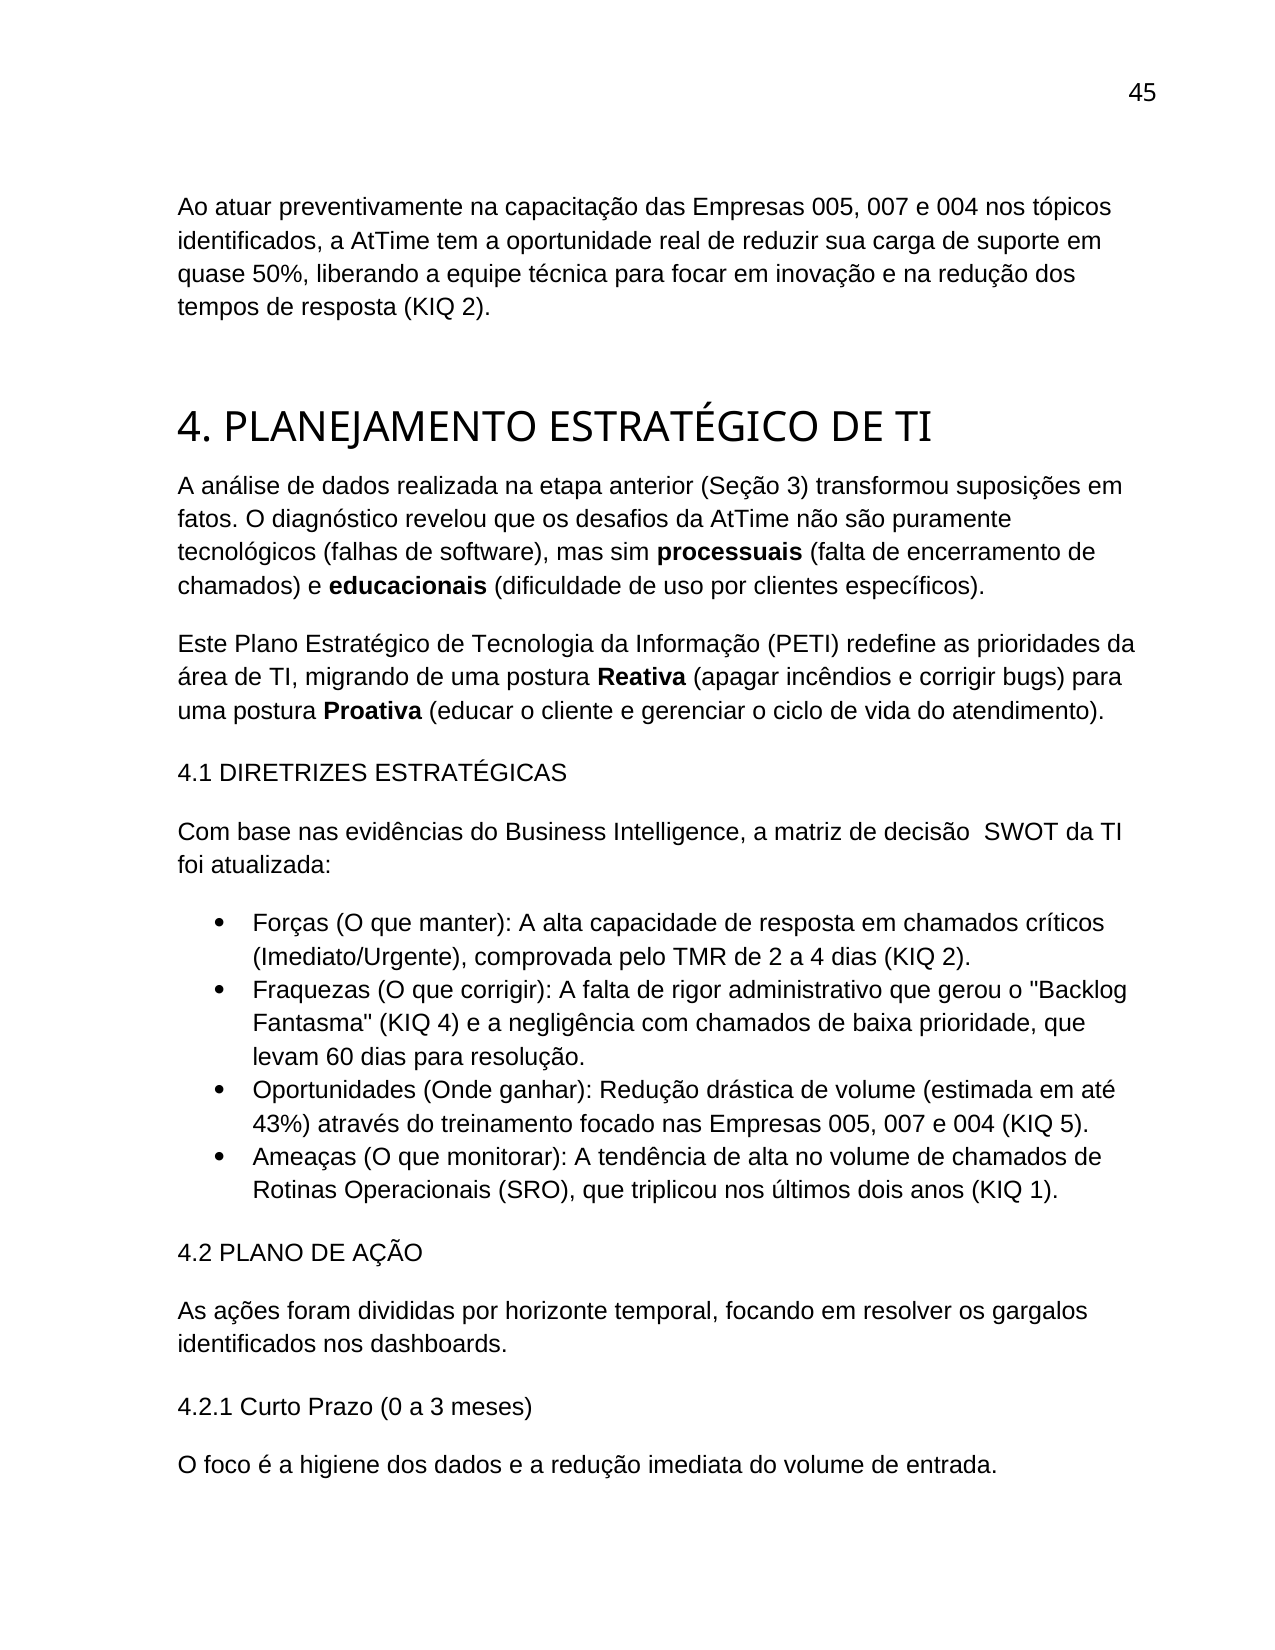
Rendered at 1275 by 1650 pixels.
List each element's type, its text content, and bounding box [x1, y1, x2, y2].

subtitle 4. PLANEJAMENTO ESTRATÉGICO DE TI [177, 397, 1157, 453]
text As ações foram divididas por horizonte temporal, focando em resolver os gargalos identificados nos dashboards. [177, 1296, 1157, 1358]
list Fraquezas (O que corrigir): A falta de rigor administrativo que gerou o "Backlog Fantasma" (KIQ 4) e a negligência com chamados de baixa prioridade, que levam 60 dias para resolução. [215, 975, 1157, 1071]
subtitle 4.1 DIRETRIZES ESTRATÉGICAS [177, 758, 1157, 787]
text O foco é a higiene dos dados e a redução imediata do volume de entrada. [177, 1450, 1157, 1479]
list Forças (O que manter): A alta capacidade de resposta em chamados críticos (Imediato/Urgente), comprovada pelo TMR de 2 a 4 dias (KIQ 2). [215, 908, 1157, 970]
text Com base nas evidências do Business Intelligence, a matriz de decisão SWOT da TI foi atualizada: [177, 817, 1157, 879]
text Ao atuar preventivamente na capacitação das Empresas 005, 007 e 004 nos tópicos identificados, a AtTime tem a oportunidade real de reduzir sua carga de suporte em quase 50%, liberando a equipe técnica para focar em inovação e na redução dos tempos de resposta (KIQ 2). [177, 192, 1157, 321]
subtitle 4.2.1 Curto Prazo (0 a 3 meses) [177, 1392, 1157, 1421]
text Este Plano Estratégico de Tecnologia da Informação (PETI) redefine as prioridades da área de TI, migrando de uma postura Reativa (apagar incêndios e corrigir bugs) para uma postura Proativa (educar o cliente e gerenciar o ciclo de vida do atendimento). [177, 629, 1157, 724]
list Ameaças (O que monitorar): A tendência de alta no volume de chamados de Rotinas Operacionais (SRO), que triplicou nos últimos dois anos (KIQ 1). [215, 1142, 1157, 1204]
list Oportunidades (Onde ganhar): Redução drástica de volume (estimada em até 43%) através do treinamento focado nas Empresas 005, 007 e 004 (KIQ 5). [215, 1075, 1157, 1137]
text A análise de dados realizada na etapa anterior (Seção 3) transformou suposições em fatos. O diagnóstico revelou que os desafios da AtTime não são puramente tecnológicos (falhas de software), mas sim processuais (falta de encerramento de chamados) e educacionais (dificuldade de uso por clientes específicos). [177, 471, 1157, 599]
subtitle 4.2 PLANO DE AÇÃO [177, 1238, 1157, 1267]
